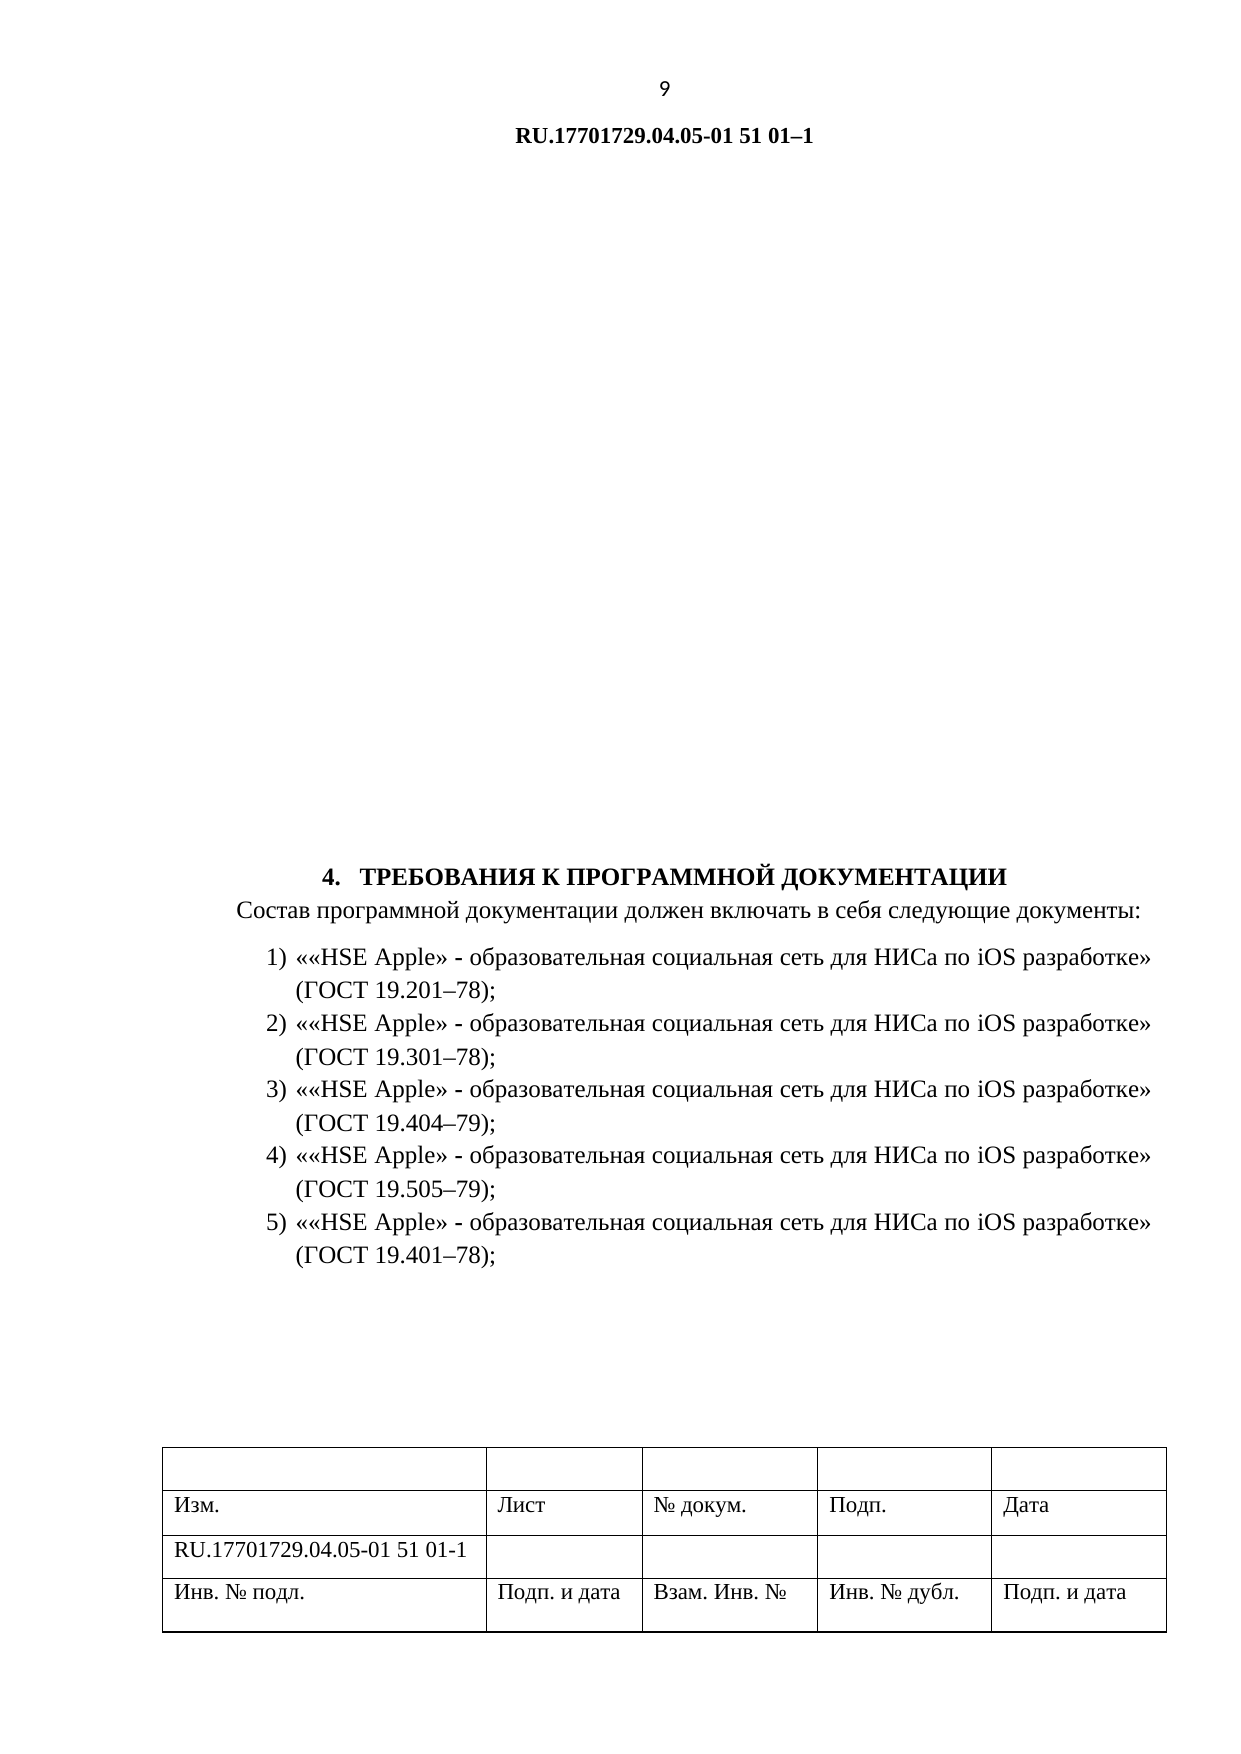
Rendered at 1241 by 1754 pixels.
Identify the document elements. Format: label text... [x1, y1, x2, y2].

list ««HSE Apple» - образовательная социальная сеть для НИСа по iOS разработке» (ГОСТ 19.404–79); [266, 1074, 1152, 1136]
list ««HSE Apple» - образовательная социальная сеть для НИСа по iOS разработке» (ГОСТ 19.301–78); [266, 1008, 1152, 1070]
list ««HSE Apple» - образовательная социальная сеть для НИСа по iOS разработке» (ГОСТ 19.505–79); [266, 1141, 1152, 1202]
list ««HSE Apple» - образовательная социальная сеть для НИСа по iOS разработке» (ГОСТ 19.201–78); [266, 942, 1152, 1004]
text Состав программной документации должен включать в себя следующие документы: [207, 895, 1152, 923]
list ««HSE Apple» - образовательная социальная сеть для НИСа по iOS разработке» (ГОСТ 19.401–78); [266, 1207, 1152, 1268]
subtitle ТРЕБОВАНИЯ К ПРОГРАММНОЙ ДОКУМЕНТАЦИИ [177, 862, 1152, 891]
